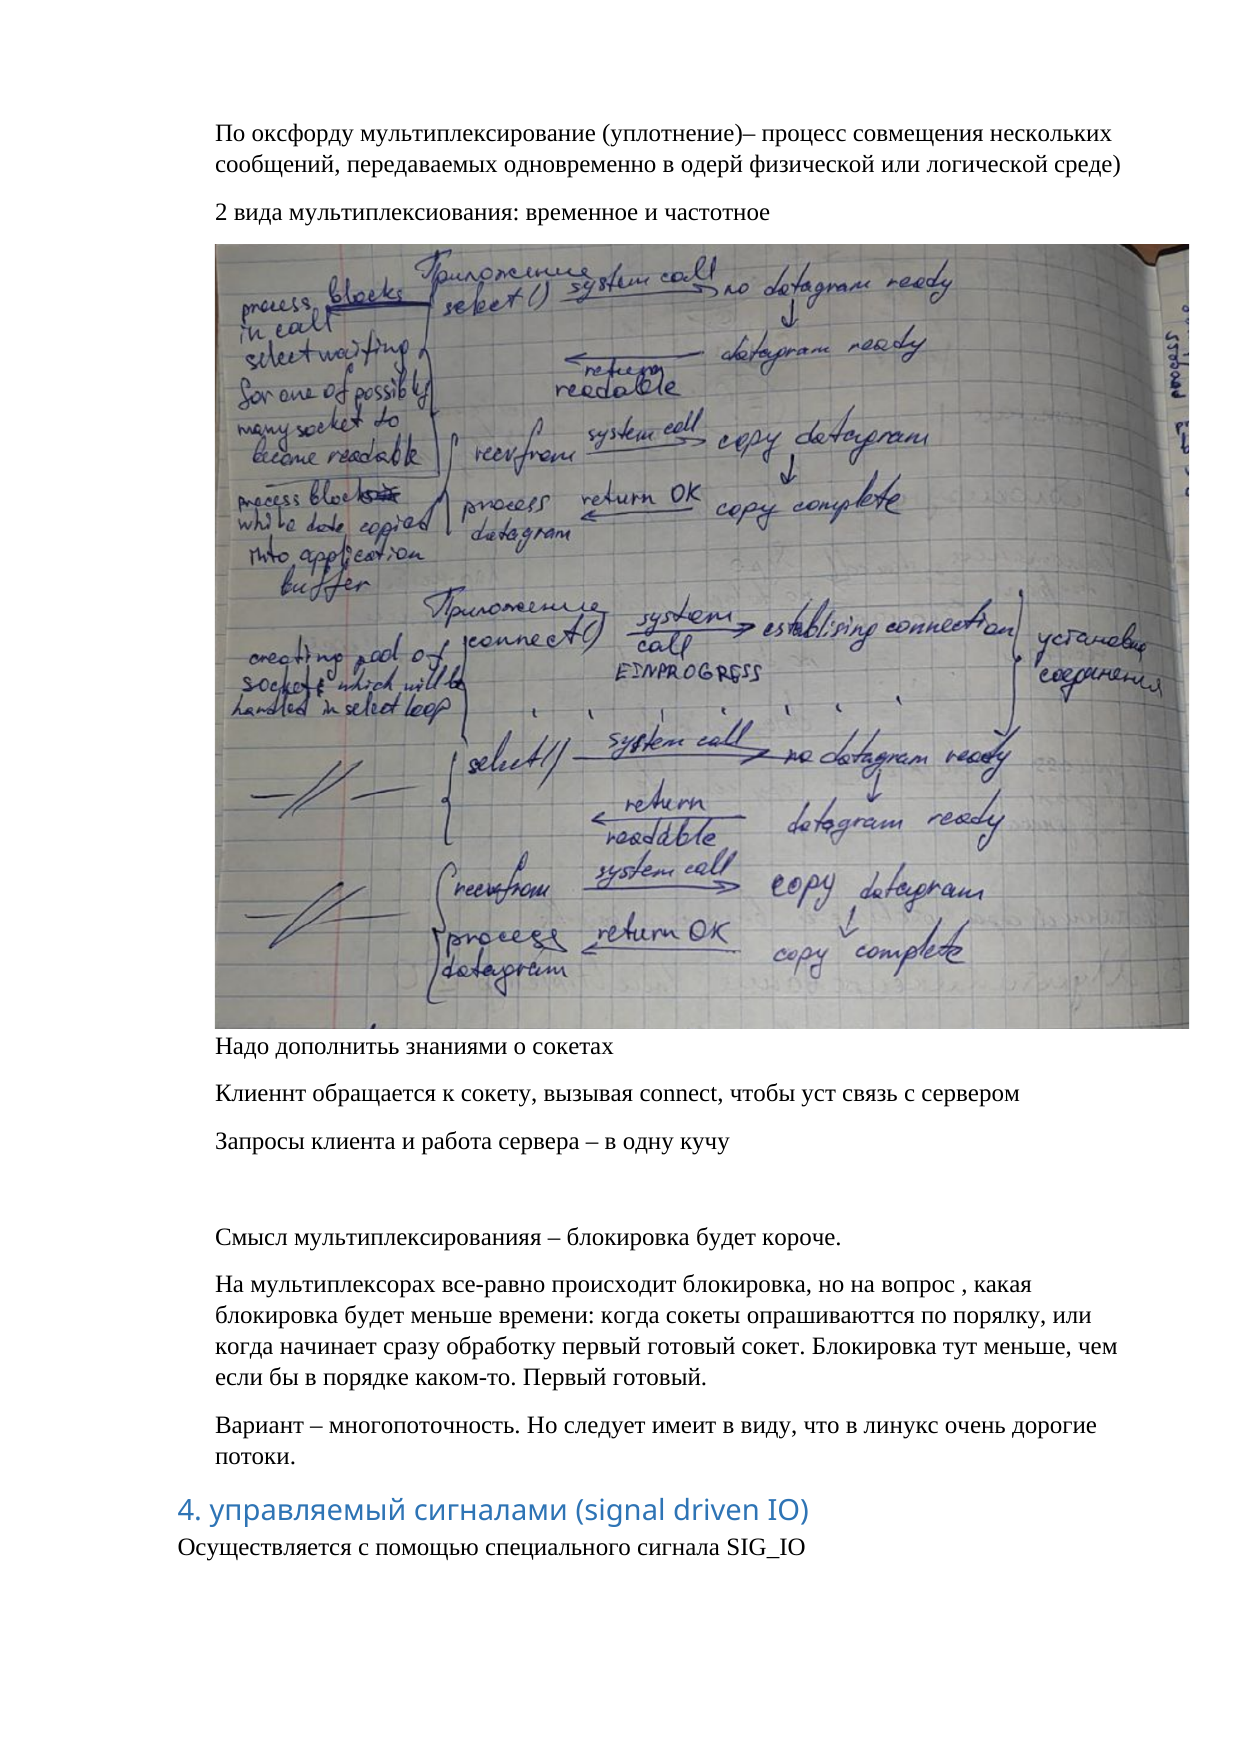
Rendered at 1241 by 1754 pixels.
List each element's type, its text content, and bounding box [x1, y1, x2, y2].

text Смысл мультиплексированияя – блокировка будет короче. [215, 1222, 1152, 1250]
text 2 вида мультиплексиования: временное и частотное [215, 197, 1152, 226]
text На мультиплексорах все-равно происходит блокировка, но на вопрос , какая блокировка будет меньше времени: когда сокеты опрашиваюттся по порялку, или когда начинает сразу обработку первый готовый сокет. Блокировка тут меньше, чем если бы в порядке каком-то. Первый готовый. [215, 1269, 1152, 1391]
text Клиеннт обращается к сокету, вызывая connect, чтобы уст связь с сервером [215, 1078, 1152, 1107]
text Запросы клиента и работа сервера – в одну кучу [215, 1126, 1152, 1155]
text По оксфорду мультиплексирование (уплотнение)– процесс совмещения нескольких сообщений, передаваемых одновременно в одерй физической или логической среде) [215, 118, 1152, 178]
subtitle 4. управляемый сигналами (signal driven IO) [177, 1489, 1152, 1529]
text Надо дополнитьь знаниями о сокетах [215, 1029, 1152, 1059]
text Вариант – многопоточность. Но следует имеит в виду, что в линукс очень дорогие потоки. [215, 1410, 1152, 1470]
text Осуществляется с помощью специального сигнала SIG_IO [177, 1532, 1152, 1561]
picture [214, 244, 1190, 1029]
